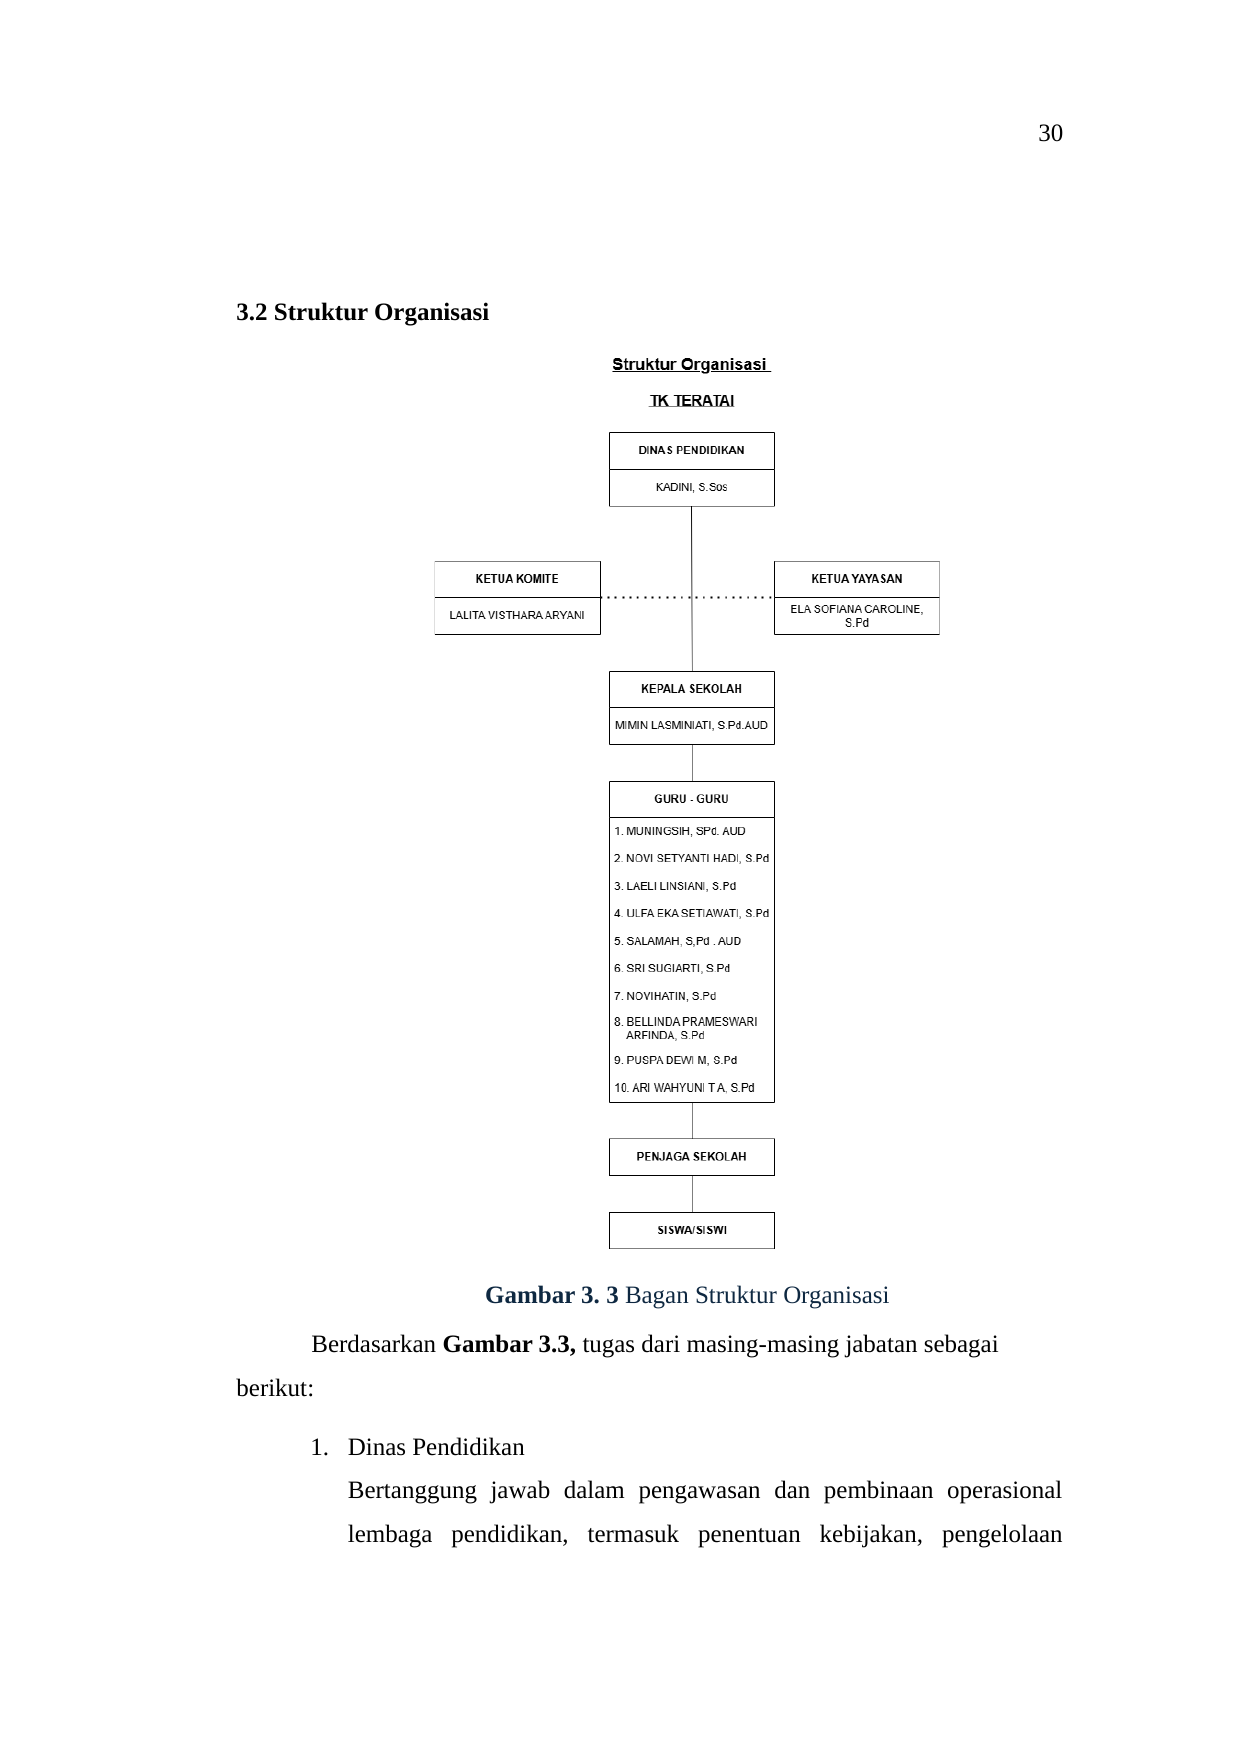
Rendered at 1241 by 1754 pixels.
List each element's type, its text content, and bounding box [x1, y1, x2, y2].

subtitle 3.2 Struktur Organisasi [236, 297, 1063, 326]
text Berdasarkan Gambar 3.3, tugas dari masing-masing jabatan sebagai berikut: [236, 1329, 1063, 1401]
picture [434, 340, 940, 1249]
text Gambar 3. 3 Bagan Struktur Organisasi [236, 1280, 1063, 1309]
list Dinas Pendidikan [310, 1432, 1063, 1461]
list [348, 1476, 1063, 1547]
